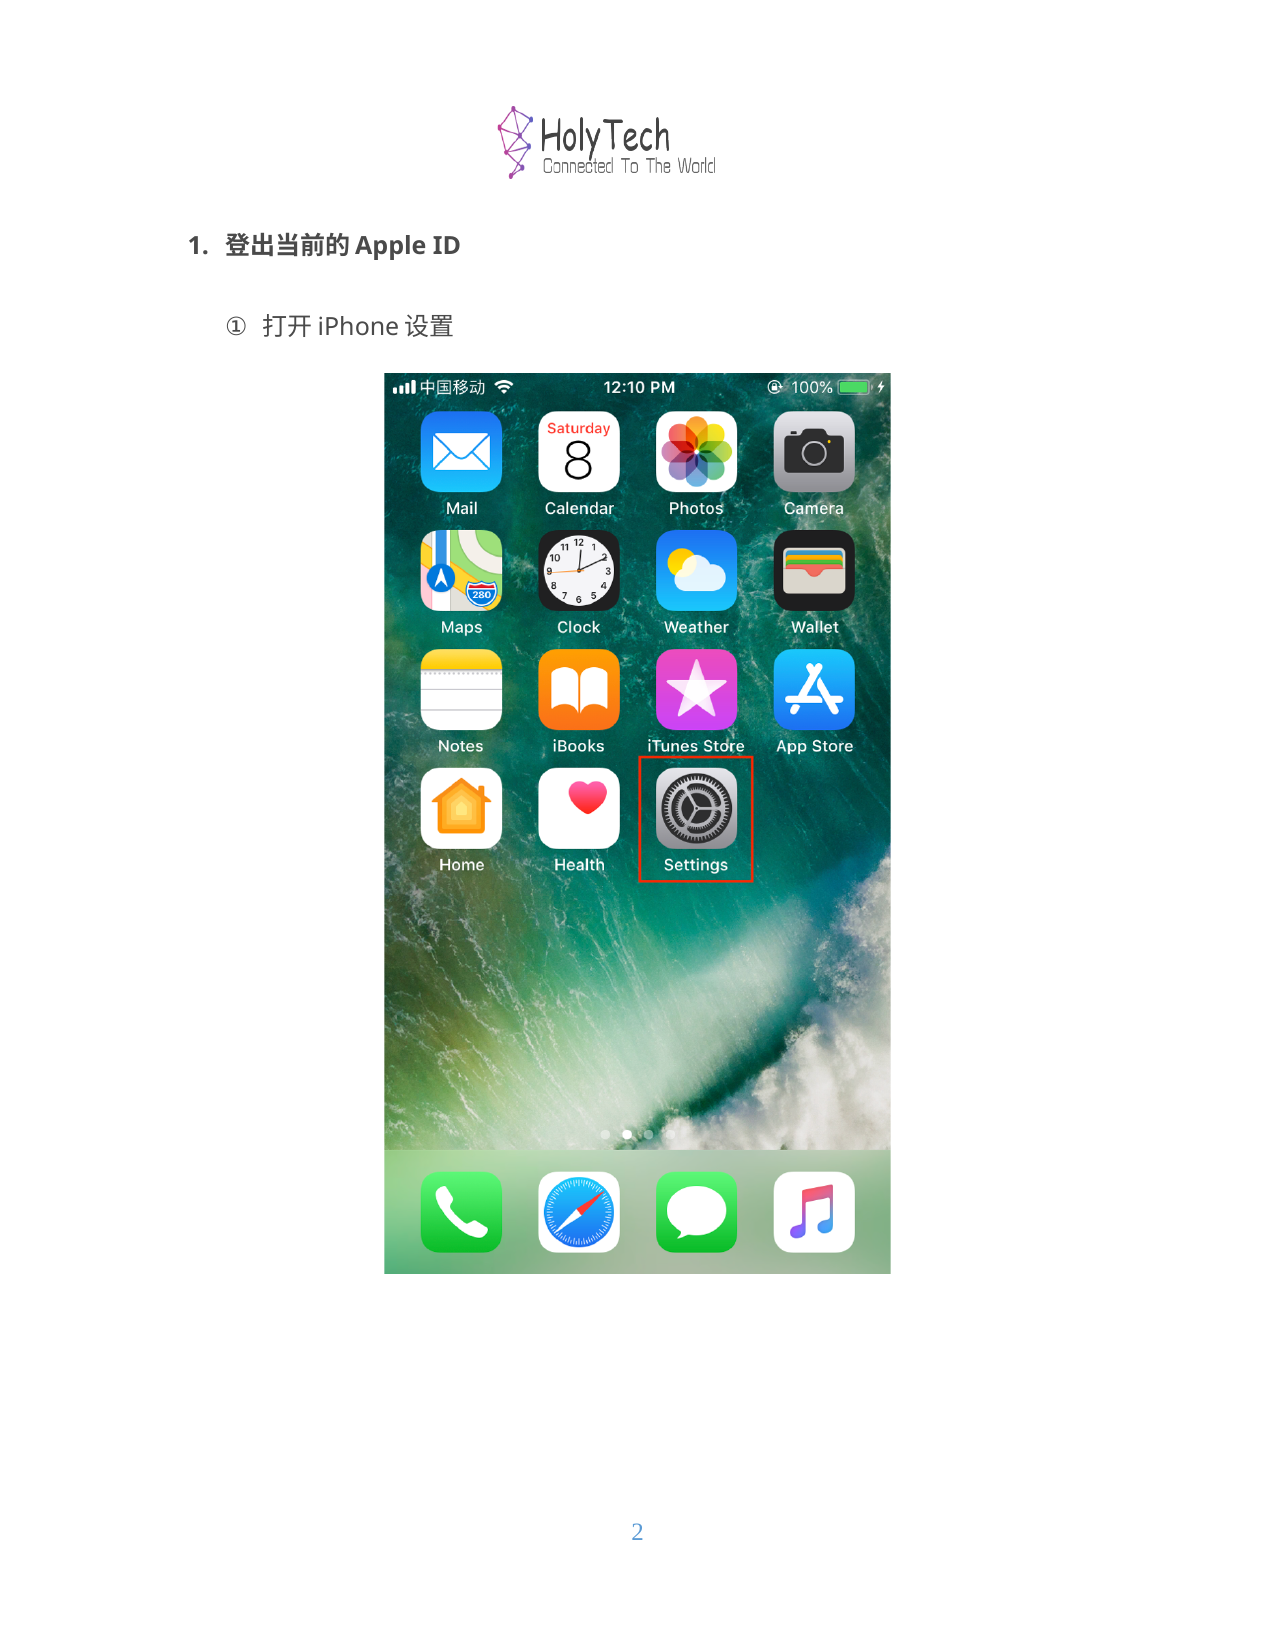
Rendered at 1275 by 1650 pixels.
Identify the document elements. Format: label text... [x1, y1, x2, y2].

list 打开iPhone设置 [225, 302, 1125, 343]
list 登出当前的Apple ID [187, 221, 1125, 261]
picture [441, 103, 834, 181]
picture [384, 373, 891, 1274]
